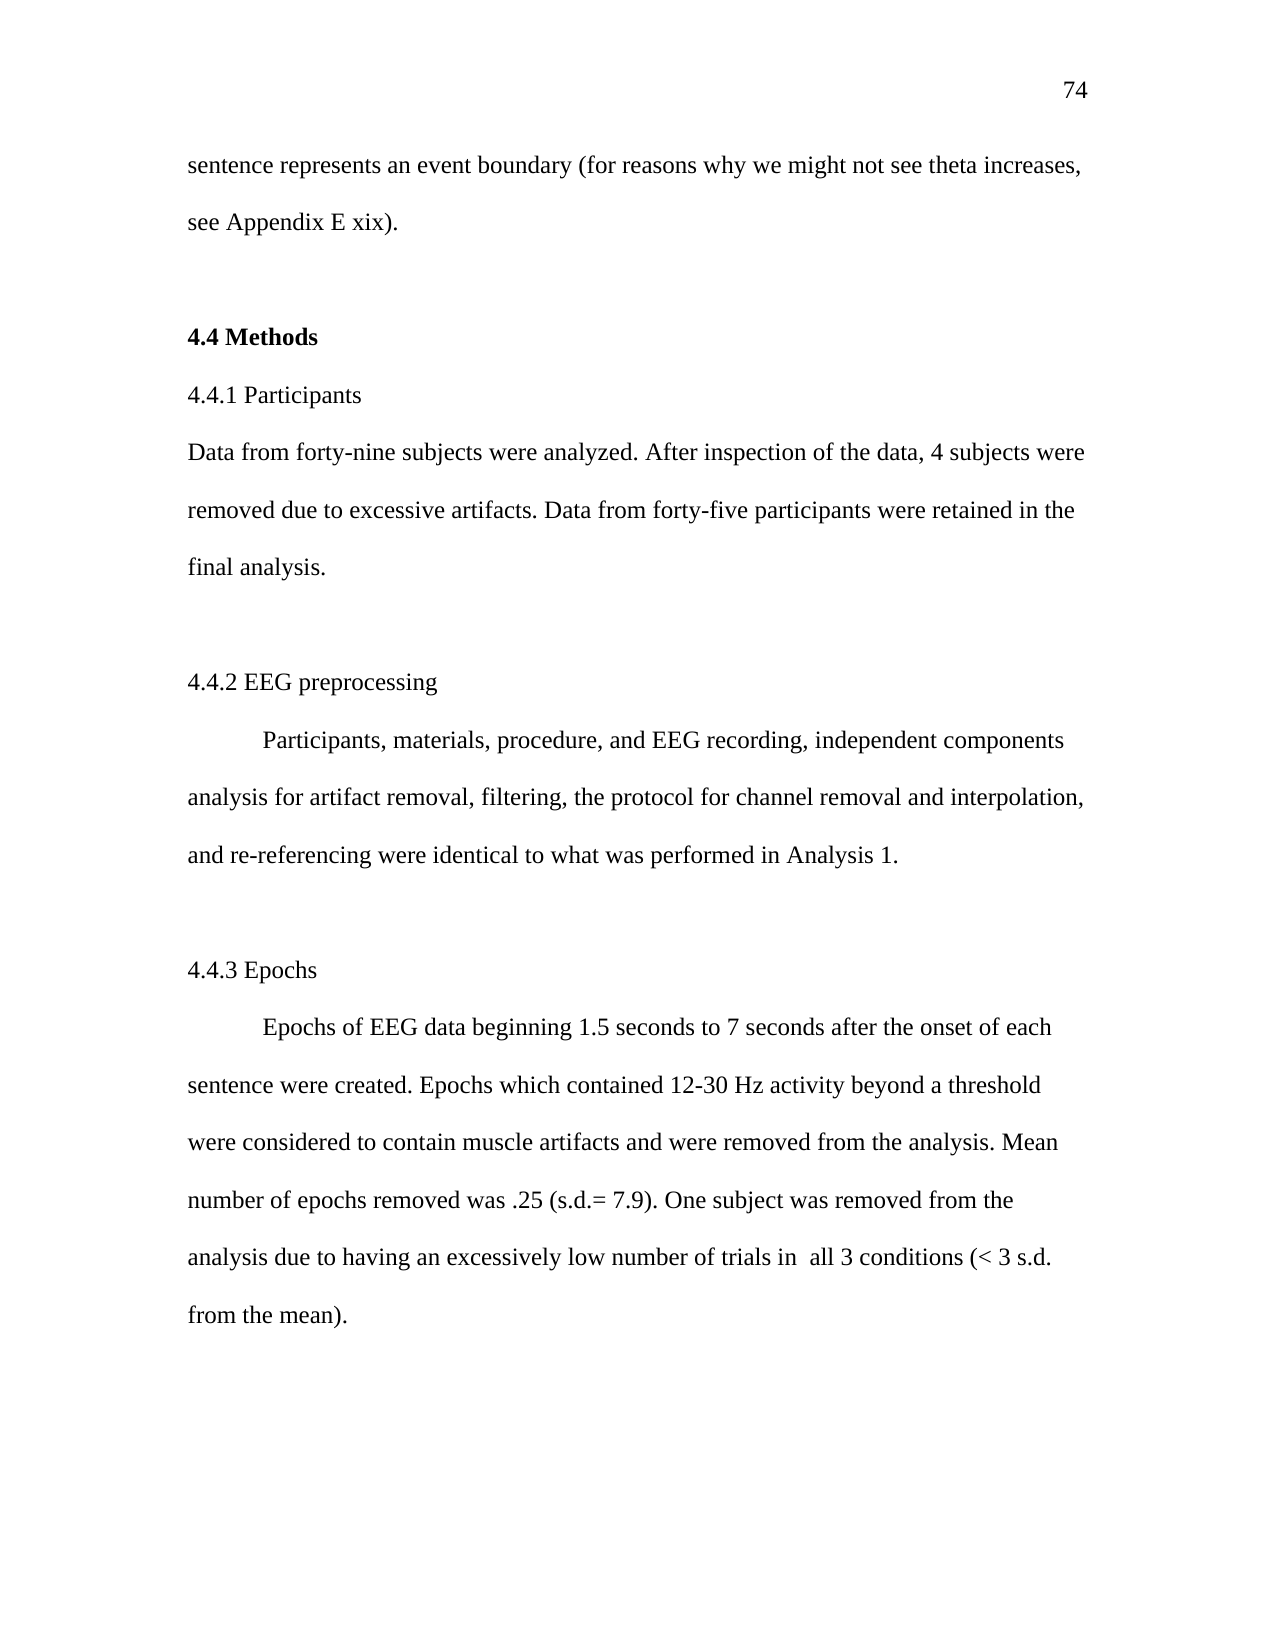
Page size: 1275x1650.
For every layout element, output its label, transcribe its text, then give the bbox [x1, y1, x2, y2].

subtitle 4.4 Methods [187, 322, 1087, 351]
text Participants, materials, procedure, and EEG recording, independent components analysis for artifact removal, filtering, the protocol for channel removal and interpolation, and re-referencing were identical to what was performed in Analysis 1. [187, 725, 1087, 869]
subtitle 4.4.1 Participants [187, 380, 1087, 409]
text Data from forty-nine subjects were analyzed. After inspection of the data, 4 subjects were removed due to excessive artifacts. Data from forty-five participants were retained in the final analysis. [187, 437, 1087, 581]
text Epochs of EEG data beginning 1.5 seconds to 7 seconds after the onset of each sentence were created. Epochs which contained 12-30 Hz activity beyond a threshold were considered to contain muscle artifacts and were removed from the analysis. Mean number of epochs removed was .25 (s.d.= 7.9). One subject was removed from the analysis due to having an excessively low number of trials in all 3 conditions (< 3 s.d. from the mean). [187, 1012, 1087, 1329]
subtitle 4.4.3 Epochs [187, 955, 1087, 984]
subtitle 4.4.2 EEG preprocessing [187, 667, 1087, 696]
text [187, 150, 1087, 236]
